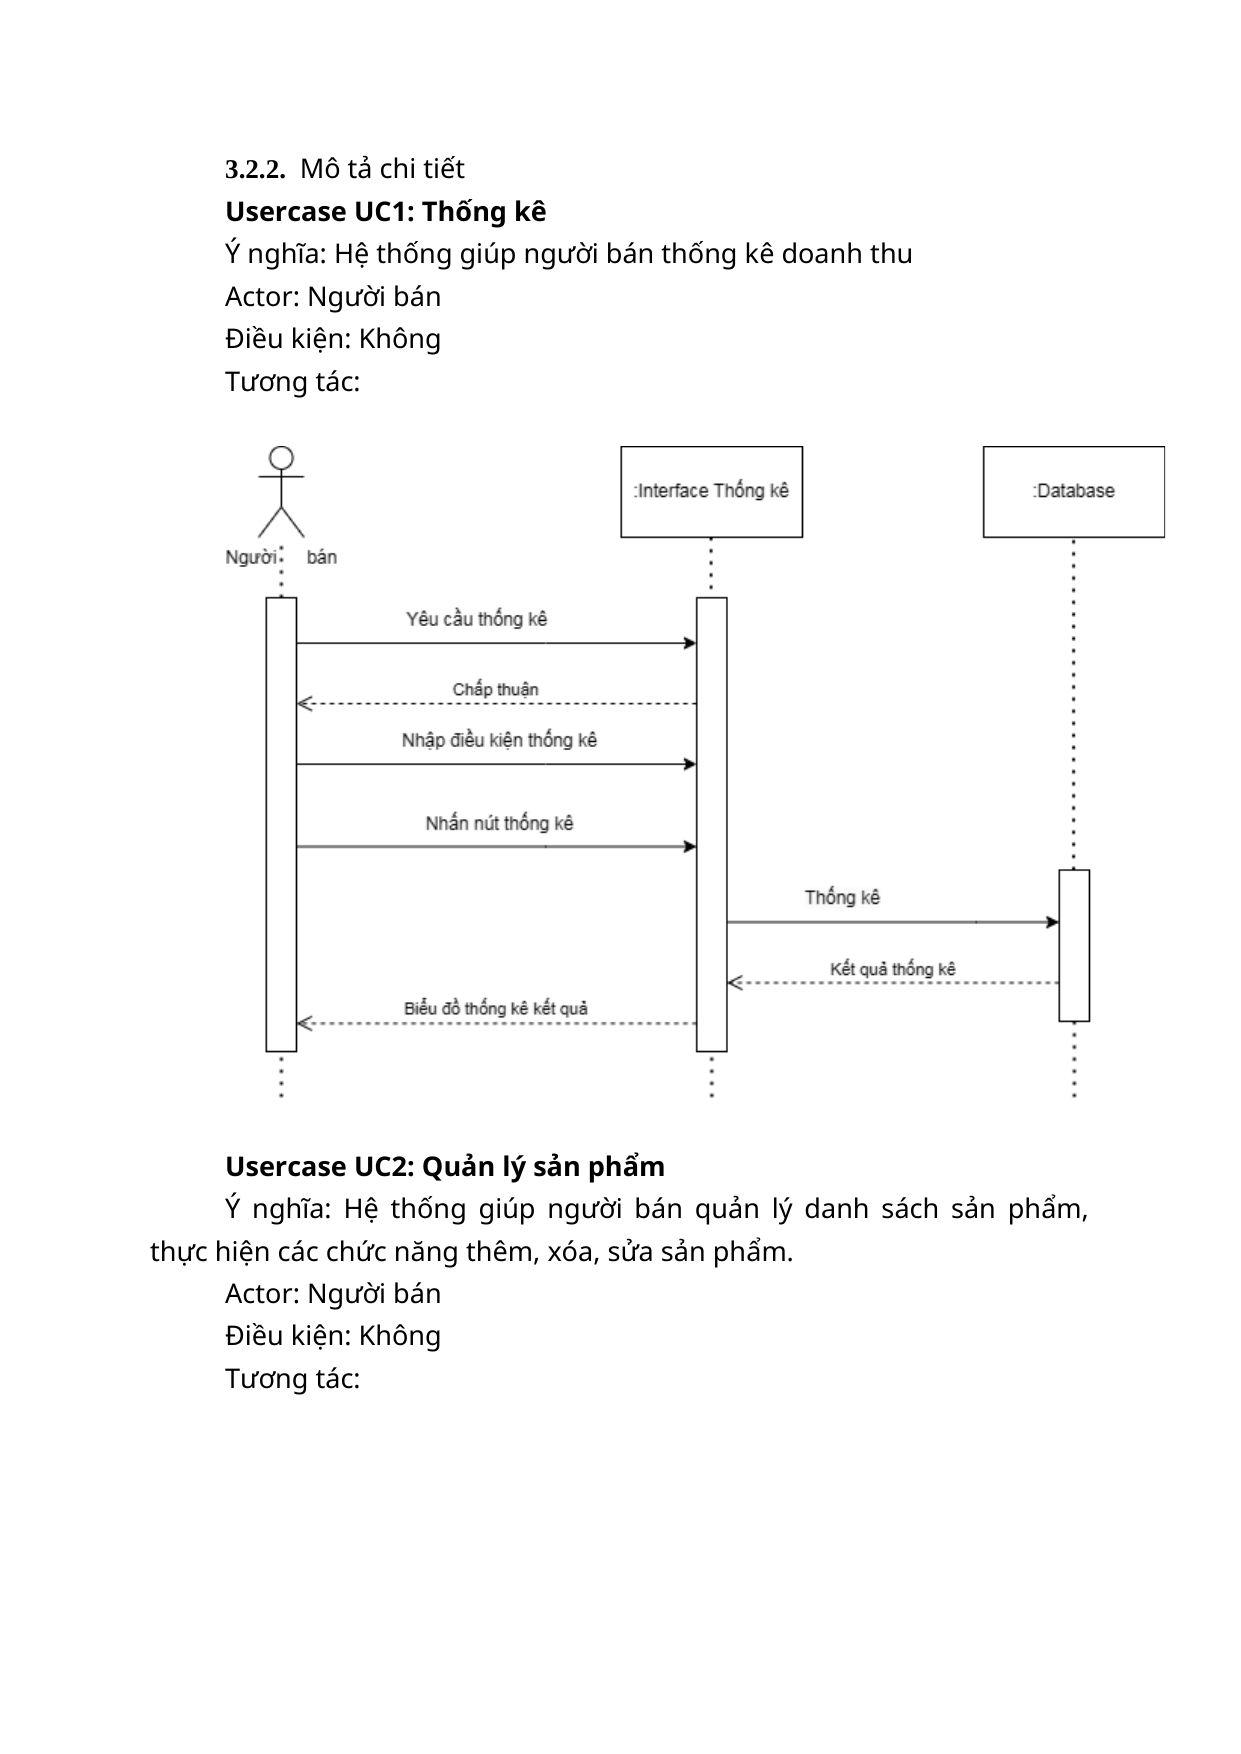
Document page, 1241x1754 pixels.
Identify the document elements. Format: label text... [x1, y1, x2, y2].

text Tương tác: [150, 362, 1090, 399]
text Ý nghĩa: Hệ thống giúp người bán thống kê doanh thu [150, 235, 1090, 272]
text Điều kiện: Không [150, 1317, 1090, 1354]
text Actor: Người bán [150, 277, 1090, 314]
text Usercase UC2: Quản lý sản phẩm [150, 1147, 1090, 1184]
text Tương tác: [150, 1359, 1090, 1396]
text Ý nghĩa: Hệ thống giúp người bán quản lý danh sách sản phẩm, thực hiện các chức năng thêm, xóa, sửa sản phẩm. [150, 1189, 1090, 1269]
text Điều kiện: Không [150, 319, 1090, 356]
text Actor: Người bán [150, 1274, 1090, 1311]
subtitle Mô tả chi tiết [225, 150, 1090, 187]
picture [225, 446, 1166, 1101]
text Usercase UC1: Thống kê [150, 192, 1090, 229]
